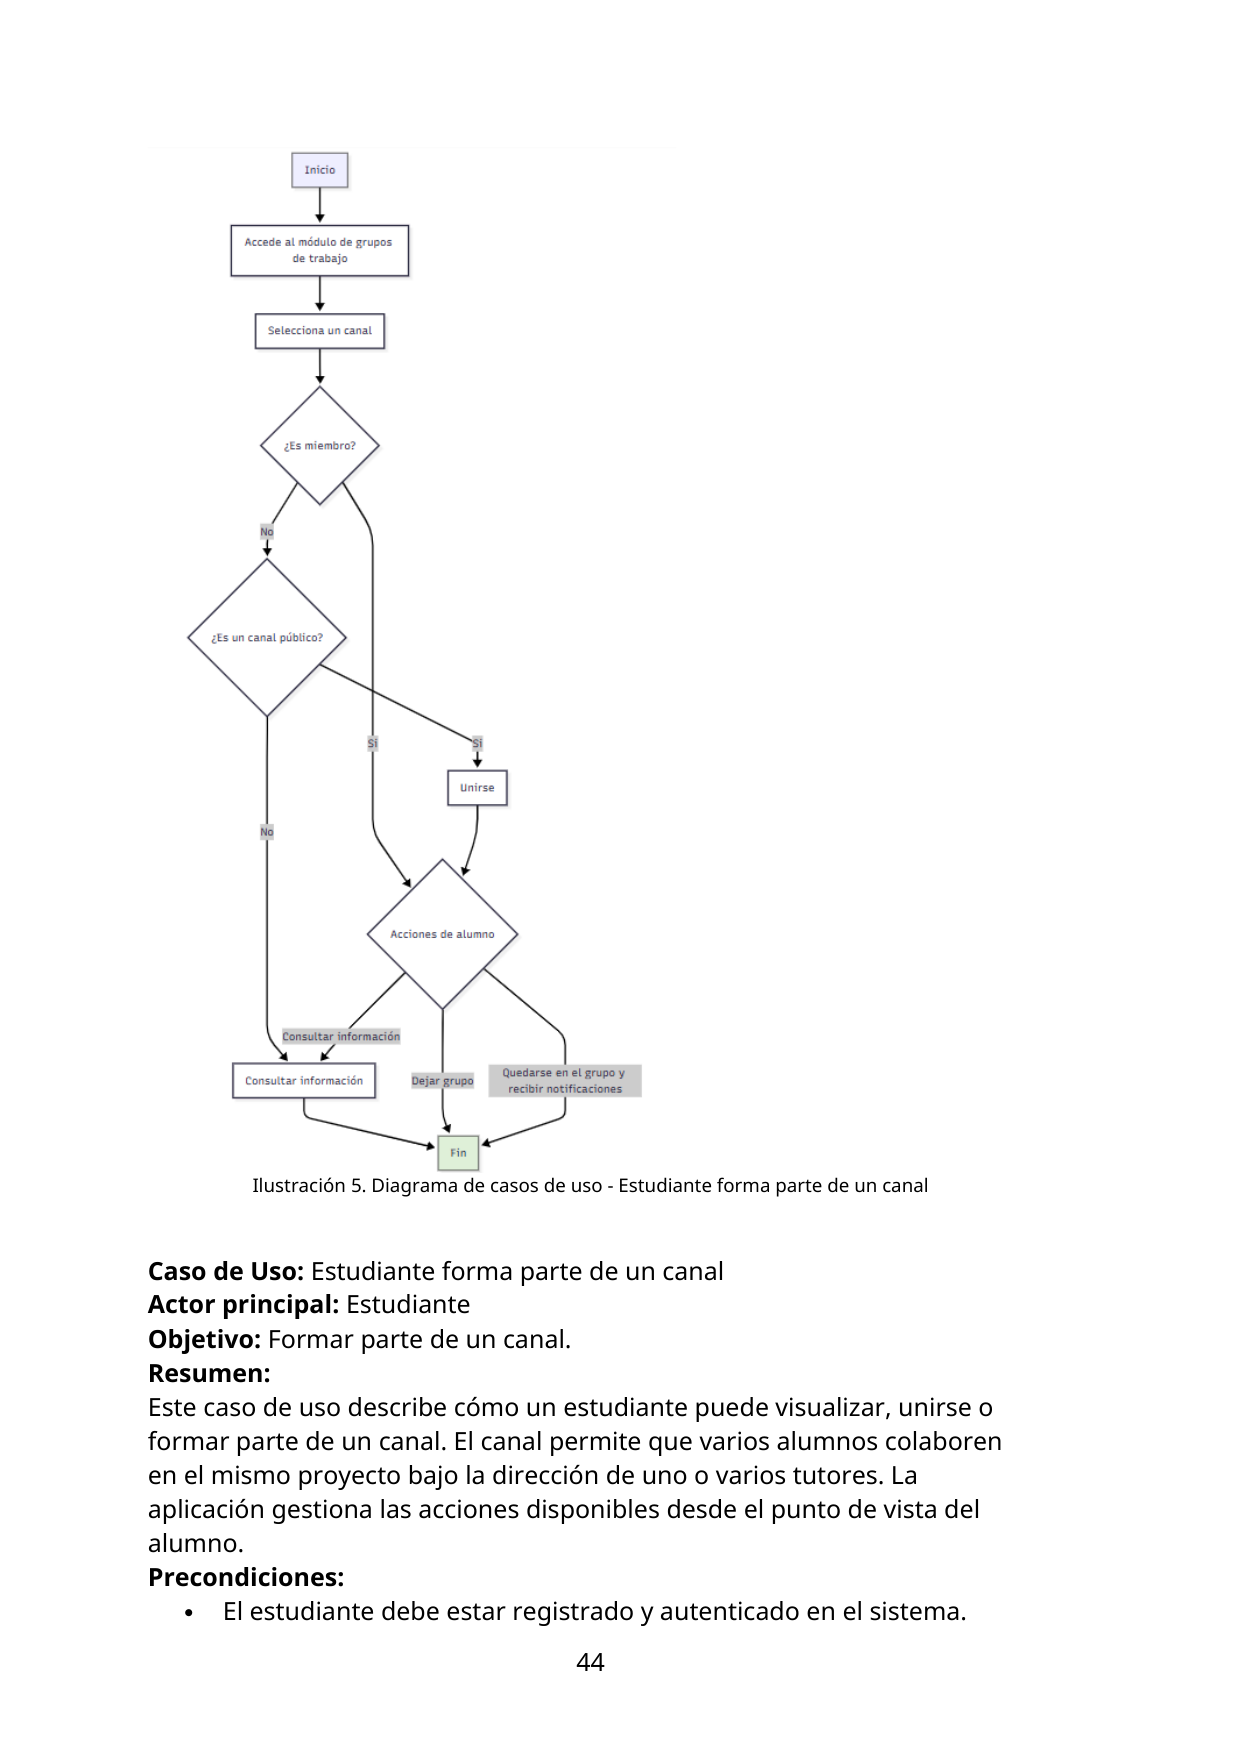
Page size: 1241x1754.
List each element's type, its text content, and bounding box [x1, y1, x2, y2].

text Caso de Uso: Estudiante forma parte de un canal [148, 1253, 1033, 1287]
picture [147, 147, 677, 1173]
list El estudiante debe estar registrado y autenticado en el sistema. [185, 1594, 1033, 1628]
text Precondiciones: [148, 1560, 1033, 1594]
text Ilustración 5. Diagrama de casos de uso - Estudiante forma parte de un canal [148, 1173, 1033, 1198]
text Actor principal: Estudiante Objetivo: Formar parte de un canal. Resumen: Este caso de uso describe cómo un estudiante puede visualizar, unirse o formar parte de un canal. El canal permite que varios alumnos colaboren en el mismo proyecto bajo la dirección de uno o varios tutores. La aplicación gestiona las acciones disponibles desde el punto de vista del alumno. [148, 1287, 1033, 1560]
